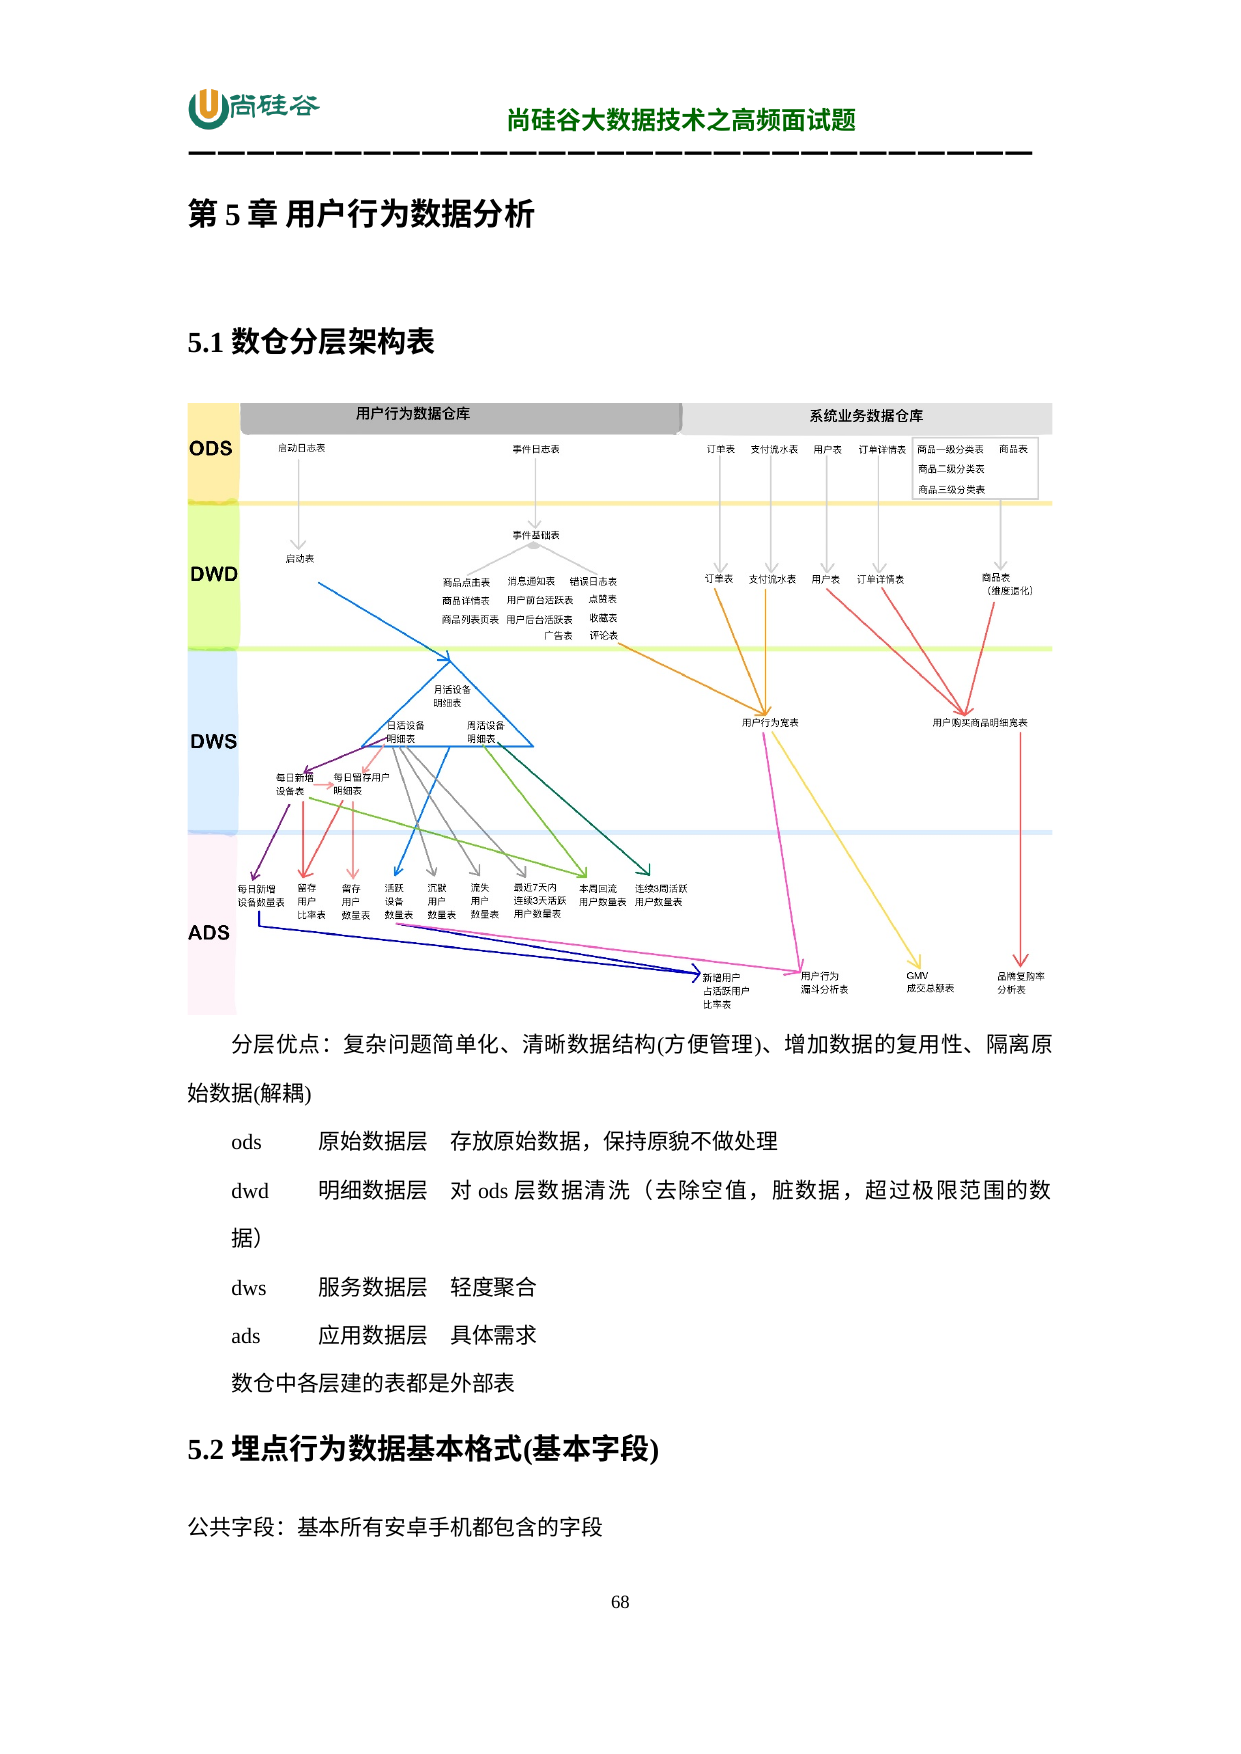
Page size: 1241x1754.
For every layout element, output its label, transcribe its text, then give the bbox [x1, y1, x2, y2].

subtitle 5.1 数仓分层架构表 [187, 308, 1053, 373]
text 数仓中各层建的表都是外部表 [187, 1366, 1053, 1398]
text ads 应用数据层 具体需求 [231, 1318, 1053, 1350]
text ods 原始数据层 存放原始数据，保持原貌不做处理 [231, 1124, 1053, 1156]
text dws 服务数据层 轻度聚合 [231, 1269, 1053, 1302]
text dwd 明细数据层 对ods层数据清洗（去除空值，脏数据，超过极限范围的数据） [231, 1172, 1053, 1253]
subtitle 第5章 用户行为数据分析 [187, 179, 1053, 244]
subtitle 5.2 埋点行为数据基本格式(基本字段) [187, 1414, 1053, 1479]
text 公共字段：基本所有安卓手机都包含的字段 [187, 1510, 1053, 1542]
text 分层优点：复杂问题简单化、清晰数据结构(方便管理)、增加数据的复用性、隔离原始数据(解耦) [187, 1027, 1053, 1108]
